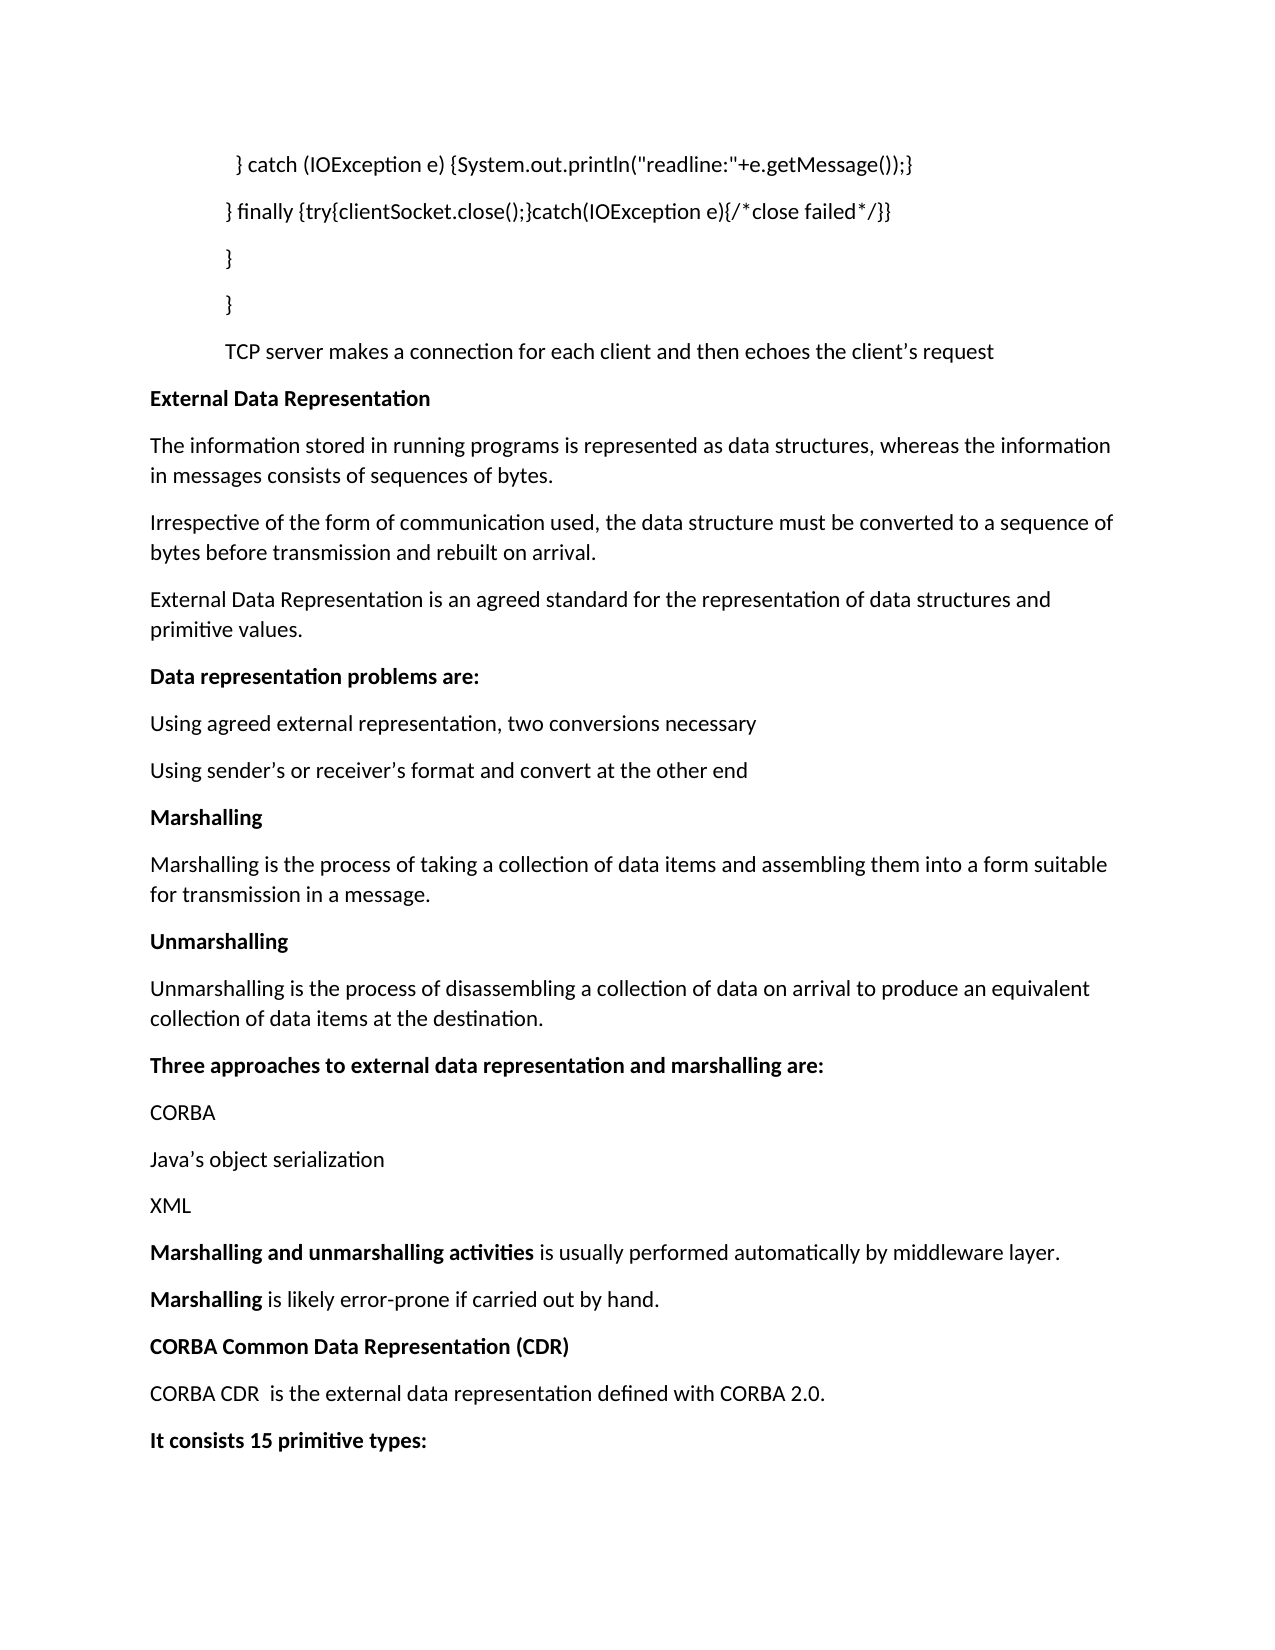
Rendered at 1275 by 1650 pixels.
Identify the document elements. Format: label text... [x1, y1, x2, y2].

text Marshalling is the process of taking a collection of data items and assembling them into a form suitable for transmission in a message. [150, 850, 1125, 908]
text Unmarshalling [150, 927, 1125, 955]
text Marshalling [150, 803, 1125, 831]
text Irrespective of the form of communication used, the data structure must be converted to a sequence of bytes before transmission and rebuilt on arrival. [150, 508, 1125, 567]
text External Data Representation is an agreed standard for the representation of data structures and primitive values. [150, 585, 1125, 644]
text TCP server makes a connection for each client and then echoes the client’s request [225, 337, 1125, 366]
text Three approaches to external data representation and marshalling are: [150, 1051, 1125, 1079]
text Marshalling is likely error-prone if carried out by hand. [150, 1285, 1125, 1313]
text } [225, 244, 1125, 272]
text Marshalling and unmarshalling activities is usually performed automatically by middleware layer. [150, 1238, 1125, 1267]
text Java’s object serialization [150, 1145, 1125, 1173]
text CORBA Common Data Representation (CDR) [150, 1332, 1125, 1360]
text External Data Representation [150, 384, 1125, 412]
text Using sender’s or receiver’s format and convert at the other end [150, 756, 1125, 784]
text } catch (IOException e) {System.out.println("readline:"+e.getMessage());} [225, 150, 1125, 178]
text CORBA CDR is the external data representation defined with CORBA 2.0. [150, 1379, 1125, 1407]
text Unmarshalling is the process of disassembling a collection of data on arrival to produce an equivalent collection of data items at the destination. [150, 974, 1125, 1032]
text Data representation problems are: [150, 662, 1125, 691]
text The information stored in running programs is represented as data structures, whereas the information in messages consists of sequences of bytes. [150, 431, 1125, 489]
text Using agreed external representation, two conversions necessary [150, 709, 1125, 737]
text XML [150, 1192, 1125, 1220]
text } [225, 291, 1125, 319]
text It consists 15 primitive types: [150, 1426, 1125, 1454]
text CORBA [150, 1098, 1125, 1126]
text } finally {try{clientSocket.close();}catch(IOException e){/*close failed*/}} [225, 197, 1125, 225]
